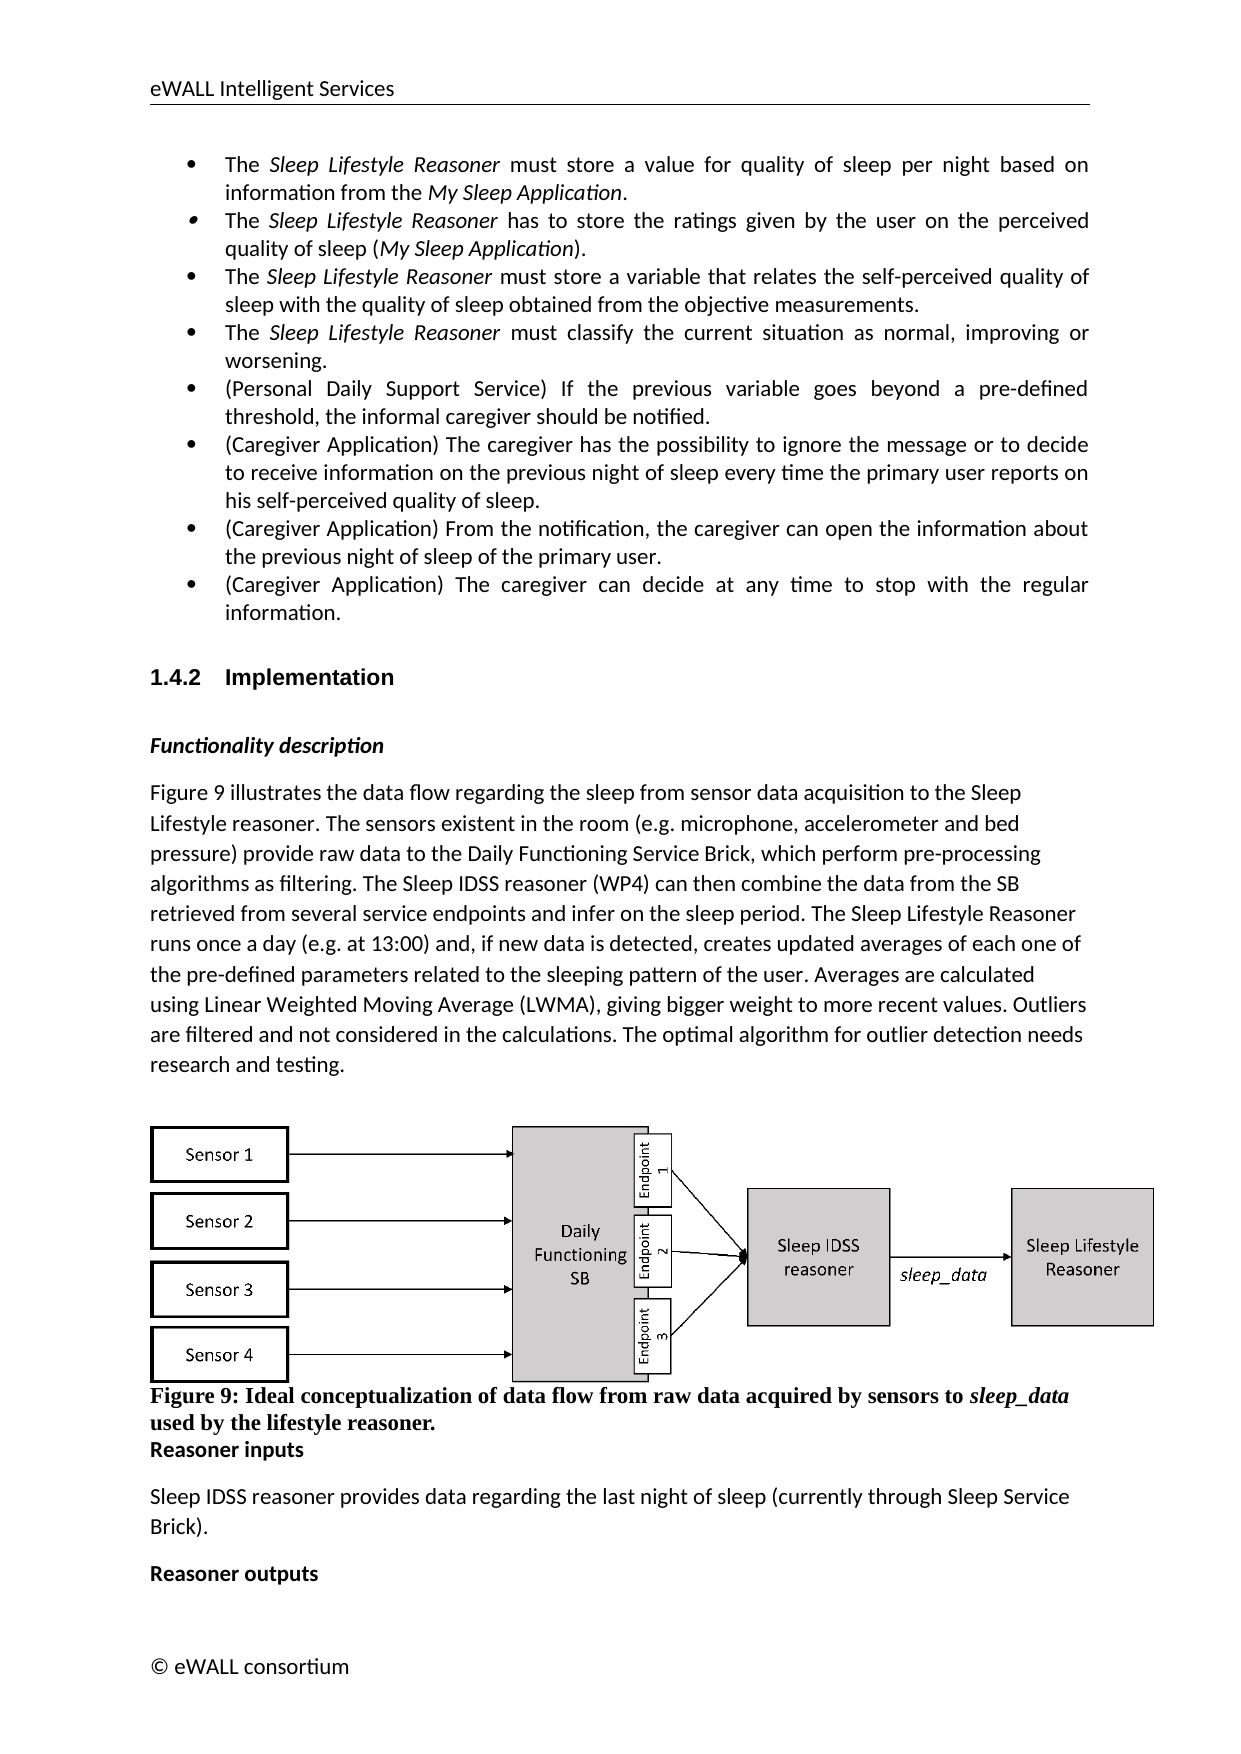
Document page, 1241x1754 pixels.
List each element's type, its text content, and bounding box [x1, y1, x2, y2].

text Figure 9 illustrates the data flow regarding the sleep from sensor data acquisition to the Sleep Lifestyle reasoner. The sensors existent in the room (e.g. microphone, accelerometer and bed pressure) provide raw data to the Daily Functioning Service Brick, which perform pre-processing algorithms as filtering. The Sleep IDSS reasoner (WP4) can then combine the data from the SB retrieved from several service endpoints and infer on the sleep period. The Sleep Lifestyle Reasoner runs once a day (e.g. at 13:00) and, if new data is detected, creates updated averages of each one of the pre-defined parameters related to the sleeping pattern of the user. Averages are calculated using Linear Weighted Moving Average (LWMA), giving bigger weight to more recent values. Outliers are filtered and not considered in the calculations. The optimal algorithm for outlier detection needs research and testing. [150, 778, 1090, 1078]
text Reasoner outputs [150, 1559, 1090, 1587]
list The Sleep Lifestyle Reasoner has to store the ratings given by the user on the perceived quality of sleep (My Sleep Application). [187, 206, 1090, 262]
text Figure 9: Ideal conceptualization of data flow from raw data acquired by sensors to sleep_data used by the lifestyle reasoner. [150, 1383, 1090, 1435]
list (Caregiver Application) The caregiver can decide at any time to stop with the regular information. [187, 570, 1090, 626]
list The Sleep Lifestyle Reasoner must store a variable that relates the self-perceived quality of sleep with the quality of sleep obtained from the objective measurements. [187, 262, 1090, 318]
subtitle Implementation [150, 664, 1090, 690]
text Sleep IDSS reasoner provides data regarding the last night of sleep (currently through Sleep Service Brick). [150, 1482, 1090, 1540]
list The Sleep Lifestyle Reasoner must classify the current situation as normal, improving or worsening. [187, 318, 1090, 374]
text Functionality description [150, 732, 1090, 759]
picture [150, 1126, 1154, 1383]
text Reasoner inputs [150, 1435, 1090, 1463]
list (Caregiver Application) The caregiver has the possibility to ignore the message or to decide to receive information on the previous night of sleep every time the primary user reports on his self-perceived quality of sleep. [187, 430, 1090, 514]
list (Personal Daily Support Service) If the previous variable goes beyond a pre-defined threshold, the informal caregiver should be notified. [187, 374, 1090, 430]
list (Caregiver Application) From the notification, the caregiver can open the information about the previous night of sleep of the primary user. [187, 514, 1090, 570]
list The Sleep Lifestyle Reasoner must store a value for quality of sleep per night based on information from the My Sleep Application. [187, 150, 1090, 206]
